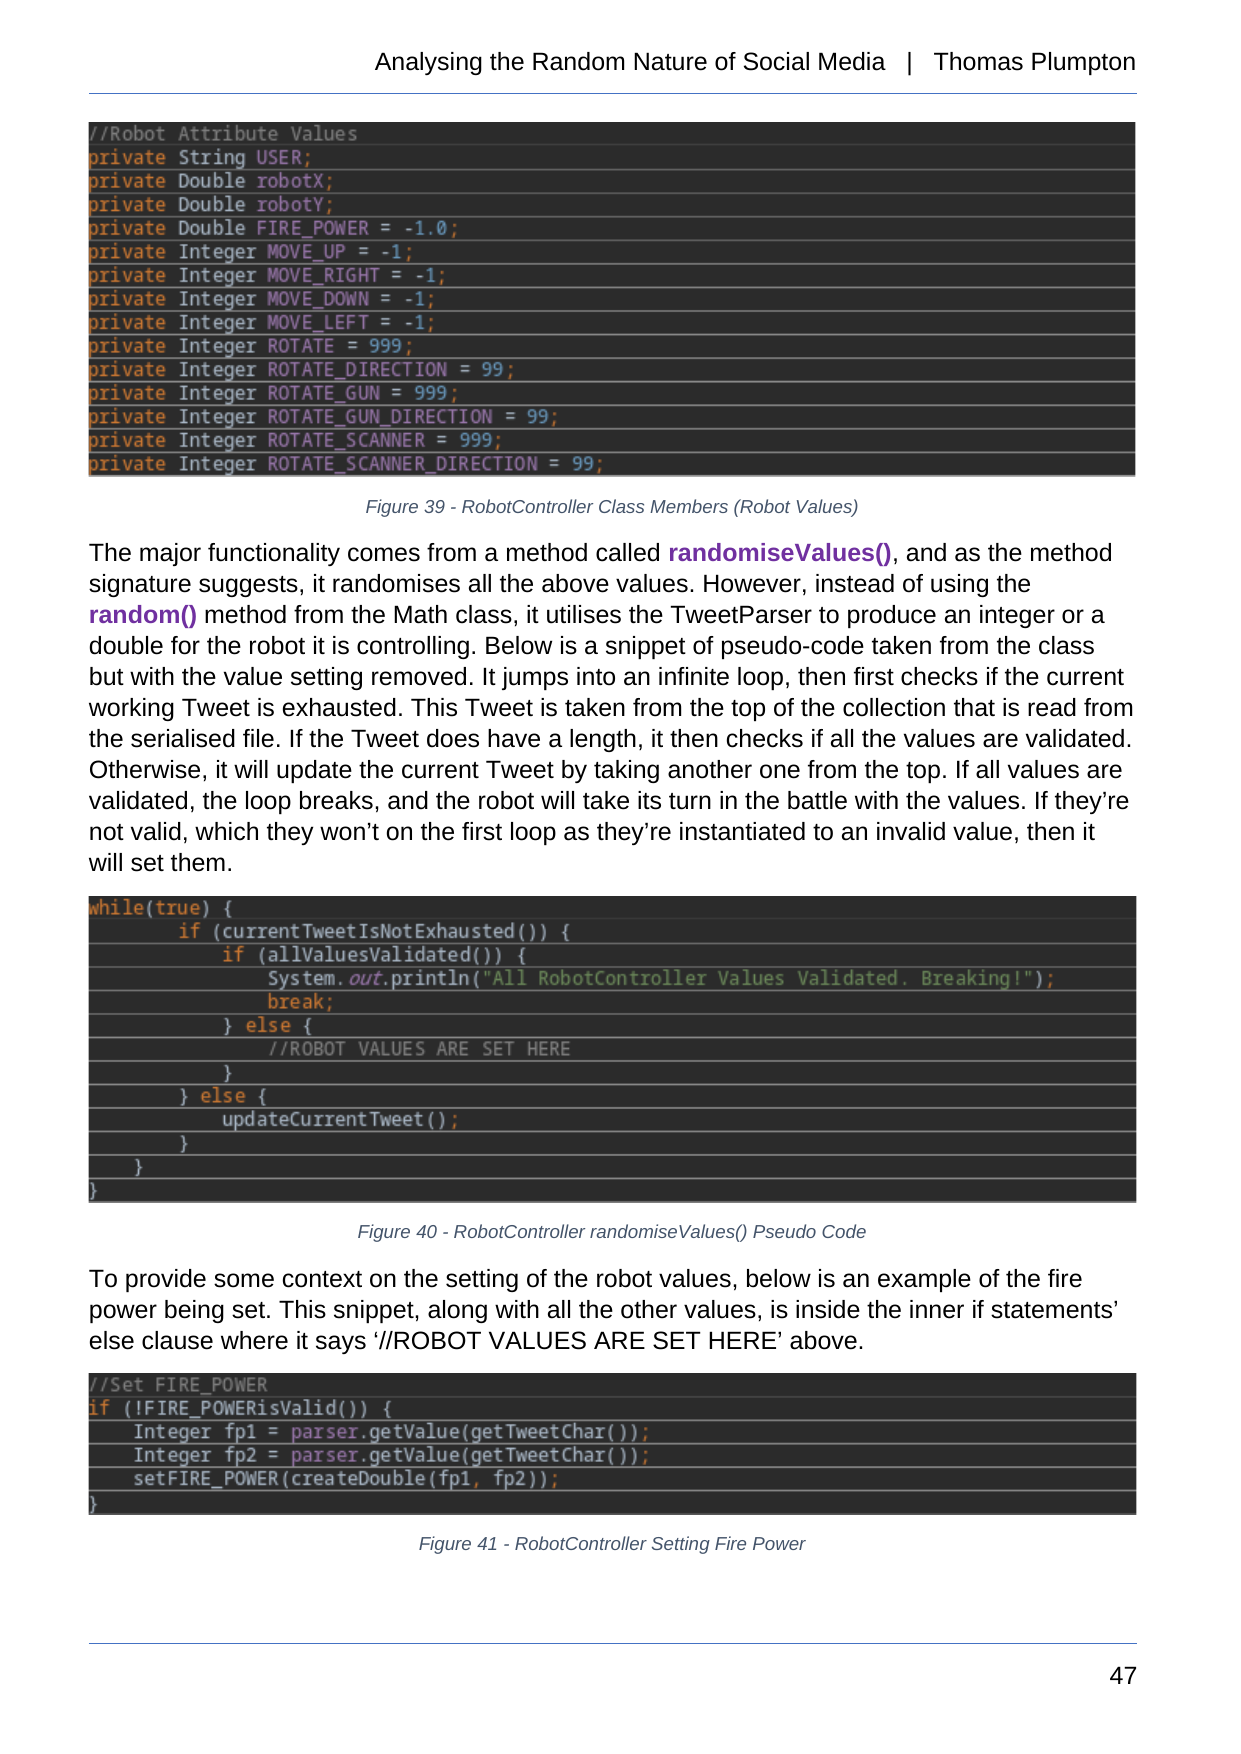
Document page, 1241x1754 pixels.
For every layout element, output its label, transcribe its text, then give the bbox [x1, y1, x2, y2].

text To provide some context on the setting of the robot values, below is an example of the fire power being set. This snippet, along with all the other values, is inside the inner if statements’ else clause where it says ‘//ROBOT VALUES ARE SET HERE’ above. [89, 1264, 1137, 1354]
text The major functionality comes from a method called randomiseValues(), and as the method signature suggests, it randomises all the above values. However, instead of using the random() method from the Math class, it utilises the TweetParser to produce an integer or a double for the robot it is controlling. Below is a snippet of pseudo-code taken from the class but with the value setting removed. It jumps into an infinite loop, then first checks if the current working Tweet is exhausted. This Tweet is taken from the top of the collection that is read from the serialised file. If the Tweet does have a length, it then checks if all the values are validated. Otherwise, it will update the current Tweet by taking another one from the top. If all values are validated, the loop breaks, and the robot will take its turn in the battle with the values. If they’re not valid, which they won’t on the first loop as they’re instantiated to an invalid value, then it will set them. [89, 538, 1137, 877]
